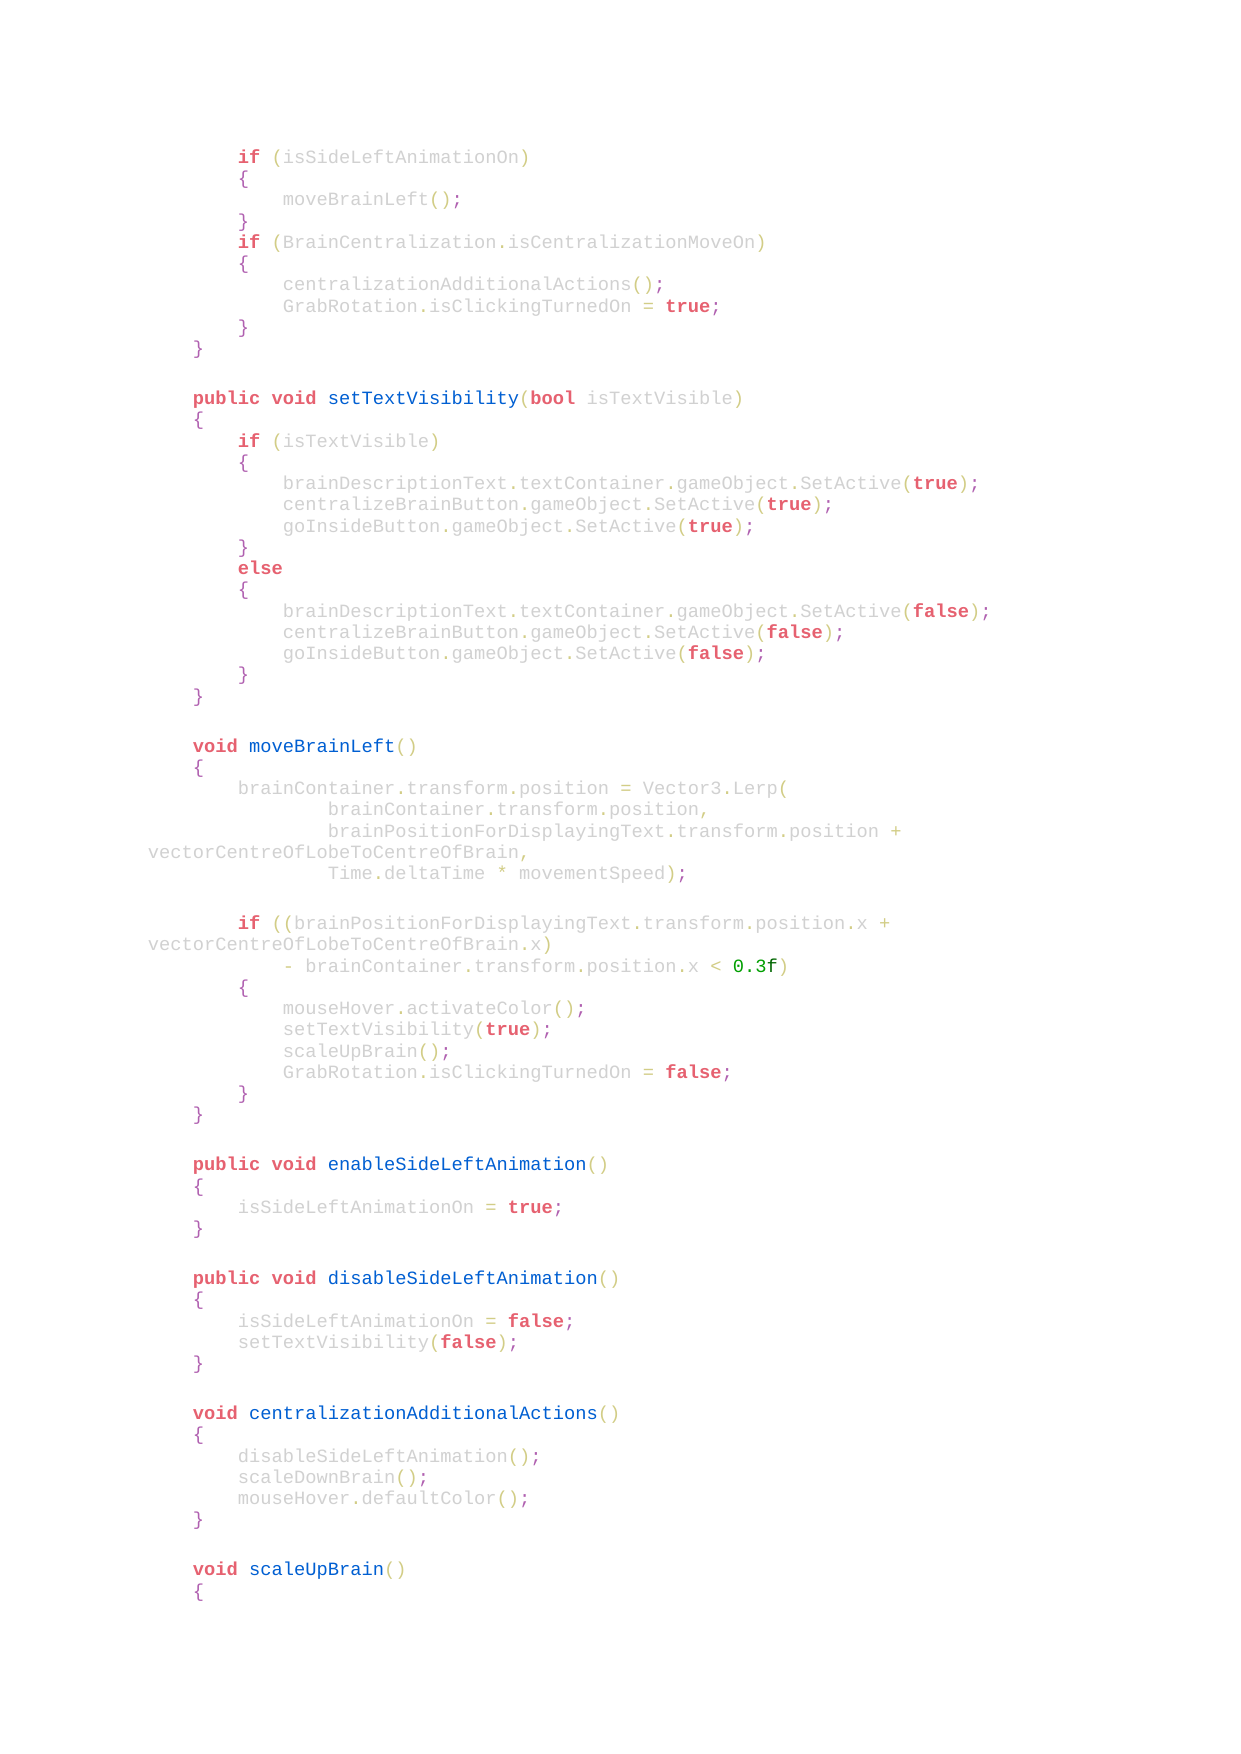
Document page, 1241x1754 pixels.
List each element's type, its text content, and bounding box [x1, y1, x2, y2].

text public void disableSideLeftAnimation() [148, 1269, 1093, 1290]
text scaleDownBrain(); [148, 1468, 1093, 1489]
text } [148, 211, 1093, 233]
text mouseHover.activateColor(); [148, 999, 1093, 1020]
text } [148, 1354, 1093, 1375]
text { [148, 1290, 1093, 1311]
text brainDescriptionText.textContainer.gameObject.SetActive(false); [148, 601, 1093, 623]
text centralizeBrainButton.gameObject.SetActive(true); [148, 495, 1093, 516]
text - brainContainer.transform.position.x < 0.3f) [148, 956, 1093, 978]
text setTextVisibility(false); [148, 1333, 1093, 1354]
text { [148, 1581, 1093, 1603]
text public void setTextVisibility(bool isTextVisible) [148, 389, 1093, 410]
text } [148, 665, 1093, 686]
text { [148, 580, 1093, 601]
text moveBrainLeft(); [148, 190, 1093, 211]
text if (isTextVisible) [148, 431, 1093, 453]
text void moveBrainLeft() [148, 736, 1093, 758]
text isSideLeftAnimationOn = true; [148, 1198, 1093, 1219]
text } [148, 339, 1093, 360]
text } [148, 686, 1093, 708]
text brainPositionForDisplayingText.transform.position + vectorCentreOfLobeToCentreOfBrain, [148, 821, 1093, 864]
text { [148, 453, 1093, 474]
text setTextVisibility(true); [148, 1020, 1093, 1041]
text GrabRotation.isClickingTurnedOn = true; [148, 296, 1093, 318]
text { [148, 978, 1093, 999]
text public void enableSideLeftAnimation() [148, 1155, 1093, 1176]
text isSideLeftAnimationOn = false; [148, 1311, 1093, 1333]
text if ((brainPositionForDisplayingText.transform.position.x + vectorCentreOfLobeToCentreOfBrain.x) [148, 914, 1093, 956]
text if (BrainCentralization.isCentralizationMoveOn) [148, 233, 1093, 254]
text GrabRotation.isClickingTurnedOn = false; [148, 1063, 1093, 1084]
text } [148, 1219, 1093, 1240]
text brainDescriptionText.textContainer.gameObject.SetActive(true); [148, 474, 1093, 495]
text else [148, 559, 1093, 580]
text { [148, 1425, 1093, 1446]
text if (isSideLeftAnimationOn) [148, 148, 1093, 169]
text } [148, 1510, 1093, 1531]
text mouseHover.defaultColor(); [148, 1489, 1093, 1510]
text { [148, 758, 1093, 779]
text { [148, 1176, 1093, 1198]
text { [148, 169, 1093, 190]
text goInsideButton.gameObject.SetActive(true); [148, 516, 1093, 538]
text centralizeBrainButton.gameObject.SetActive(false); [148, 623, 1093, 644]
text { [148, 254, 1093, 275]
text Time.deltaTime * movementSpeed); [148, 864, 1093, 885]
text { [148, 410, 1093, 431]
text } [148, 1084, 1093, 1105]
text void scaleUpBrain() [148, 1560, 1093, 1581]
text goInsideButton.gameObject.SetActive(false); [148, 644, 1093, 665]
text void centralizationAdditionalActions() [148, 1404, 1093, 1425]
text brainContainer.transform.position, [148, 800, 1093, 821]
text } [148, 538, 1093, 559]
text centralizationAdditionalActions(); [148, 275, 1093, 296]
text brainContainer.transform.position = Vector3.Lerp( [148, 779, 1093, 800]
text disableSideLeftAnimation(); [148, 1446, 1093, 1468]
text } [148, 318, 1093, 339]
text } [148, 1105, 1093, 1126]
text scaleUpBrain(); [148, 1041, 1093, 1063]
